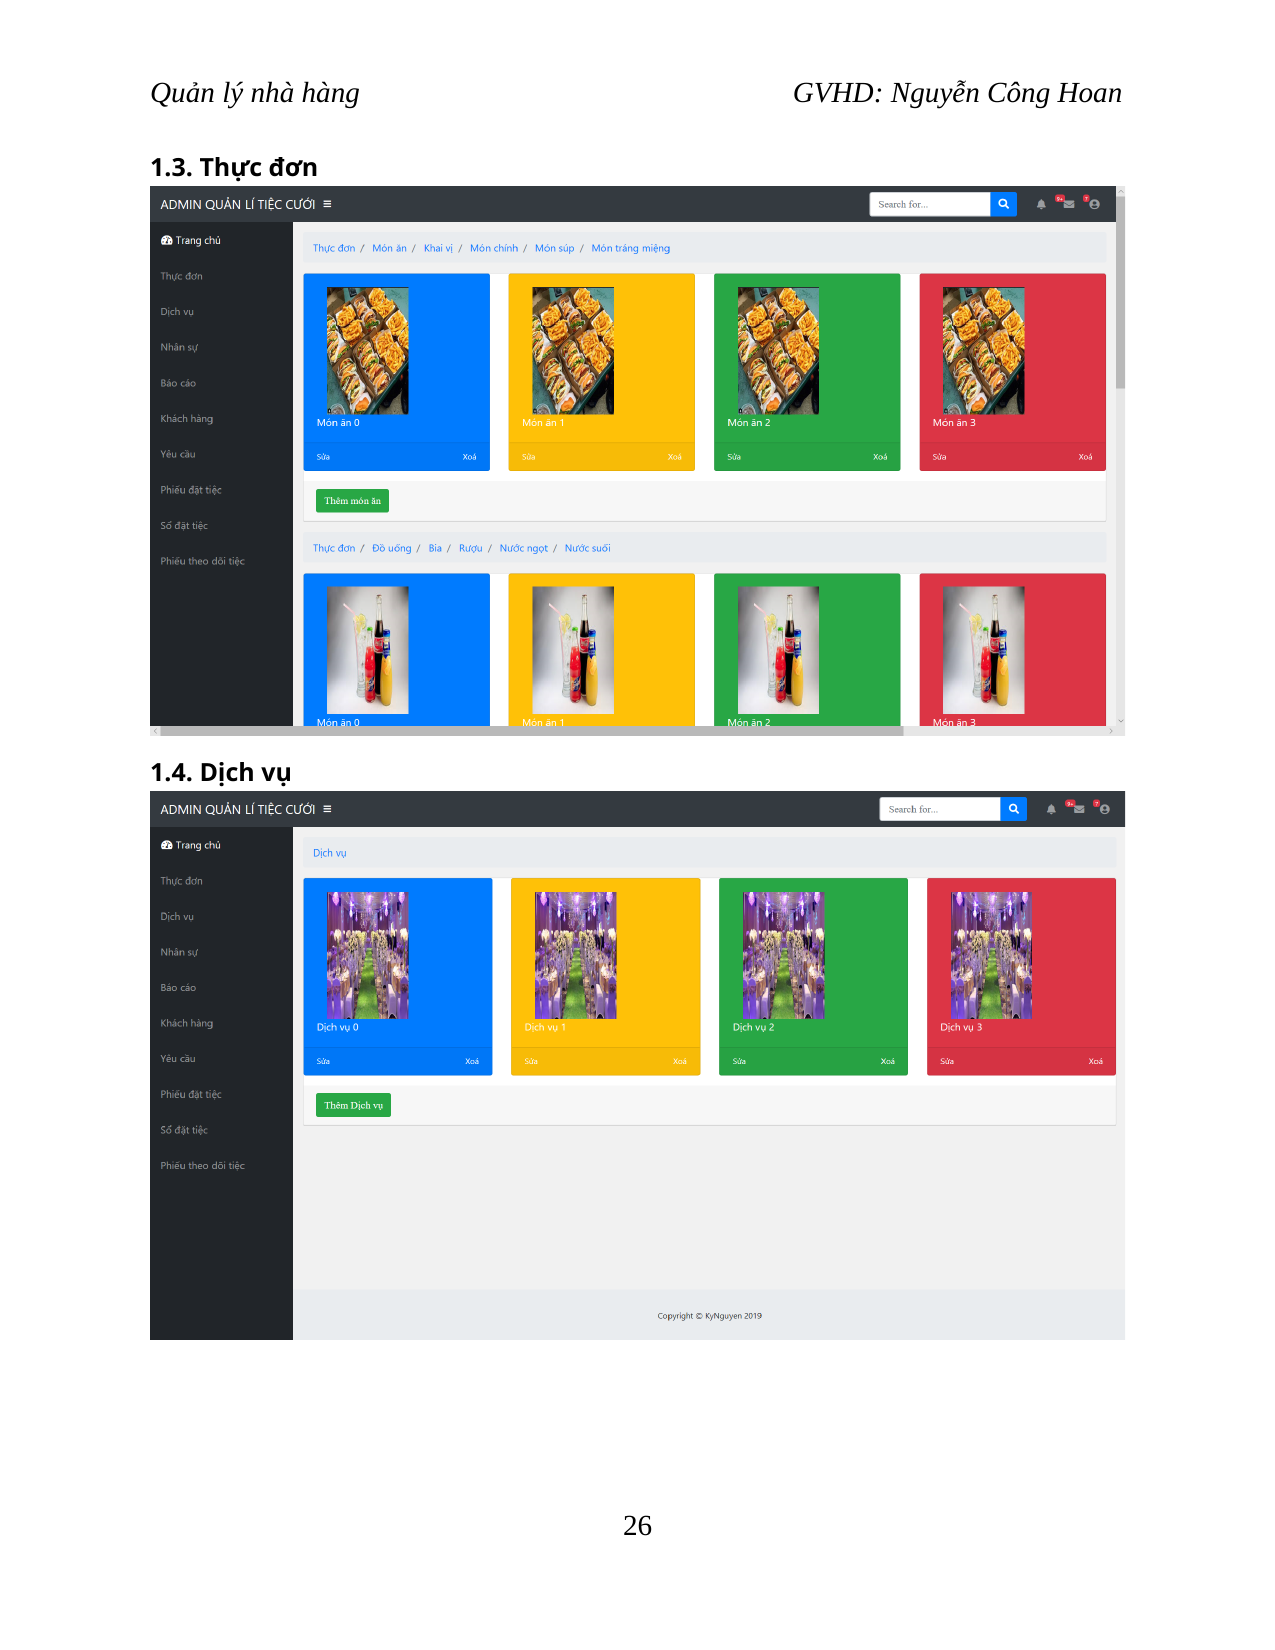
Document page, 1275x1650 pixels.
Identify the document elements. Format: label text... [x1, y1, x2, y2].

subtitle 1.4. Dịch vụ [150, 754, 1125, 788]
subtitle 1.3. Thực đơn [150, 150, 1125, 184]
picture [150, 186, 1125, 736]
picture [150, 791, 1125, 1340]
